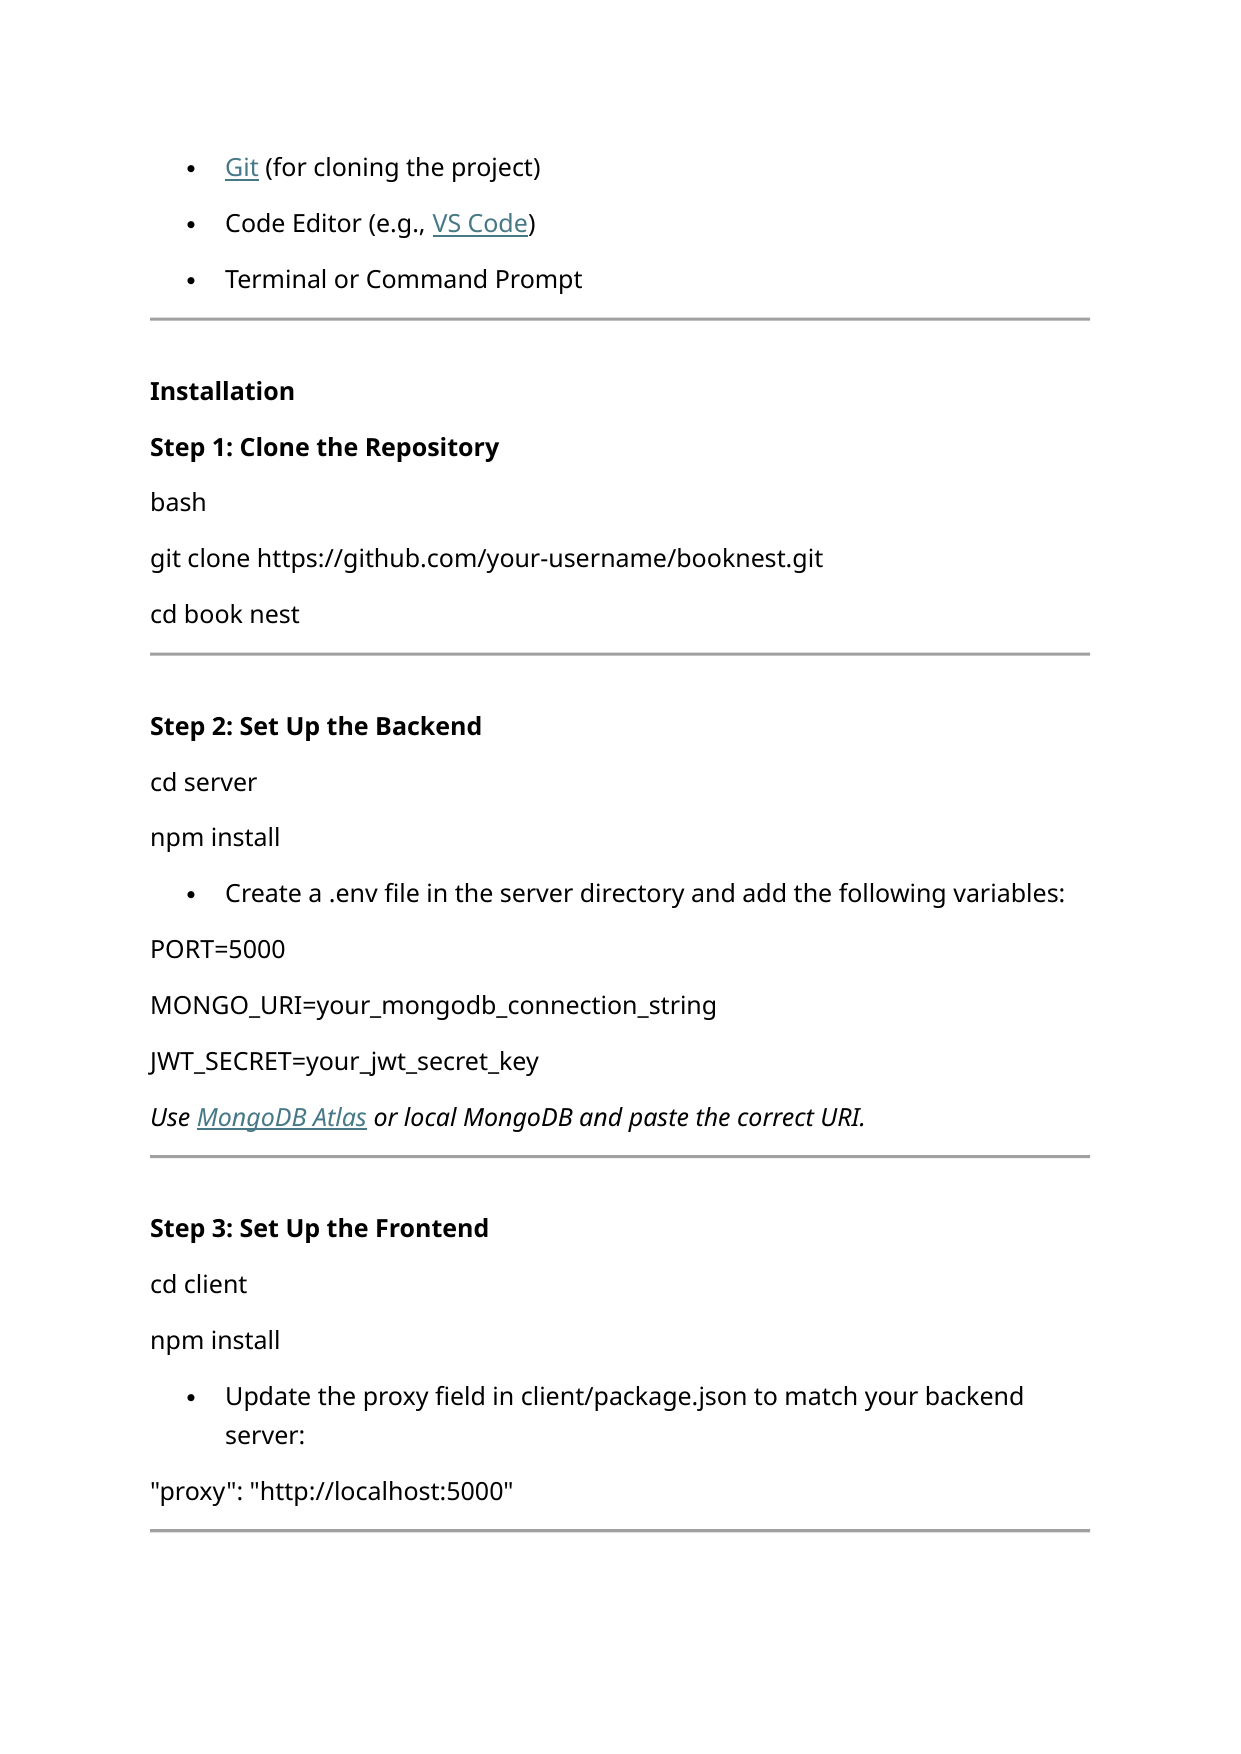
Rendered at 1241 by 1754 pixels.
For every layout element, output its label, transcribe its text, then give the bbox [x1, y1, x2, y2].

text Step 1: Clone the Repository [150, 429, 1090, 463]
text cd client [150, 1267, 1090, 1301]
text npm install [150, 1322, 1090, 1357]
list Create a .env file in the server directory and add the following variables: [187, 876, 1090, 910]
text git clone https://github.com/your-username/booknest.git [150, 541, 1090, 575]
list Code Editor (e.g., VS Code) [187, 206, 1090, 240]
text MONGO_URI=your_mongodb_connection_string [150, 987, 1090, 1022]
list Terminal or Command Prompt [187, 262, 1090, 296]
text Step 2: Set Up the Backend [150, 708, 1090, 742]
text Installation [150, 373, 1090, 407]
text Use MongoDB Atlas or local MongoDB and paste the correct URI. [150, 1099, 1090, 1133]
text "proxy": "http://localhost:5000" [150, 1473, 1090, 1507]
list Update the proxy field in client/package.json to match your backend server: [187, 1378, 1090, 1452]
text npm install [150, 820, 1090, 854]
text cd server [150, 764, 1090, 798]
text PORT=5000 [150, 932, 1090, 966]
list Git (for cloning the project) [187, 150, 1090, 184]
text cd book nest [150, 597, 1090, 631]
text JWT_SECRET=your_jwt_secret_key [150, 1043, 1090, 1077]
text bash [150, 485, 1090, 519]
text Step 3: Set Up the Frontend [150, 1211, 1090, 1245]
